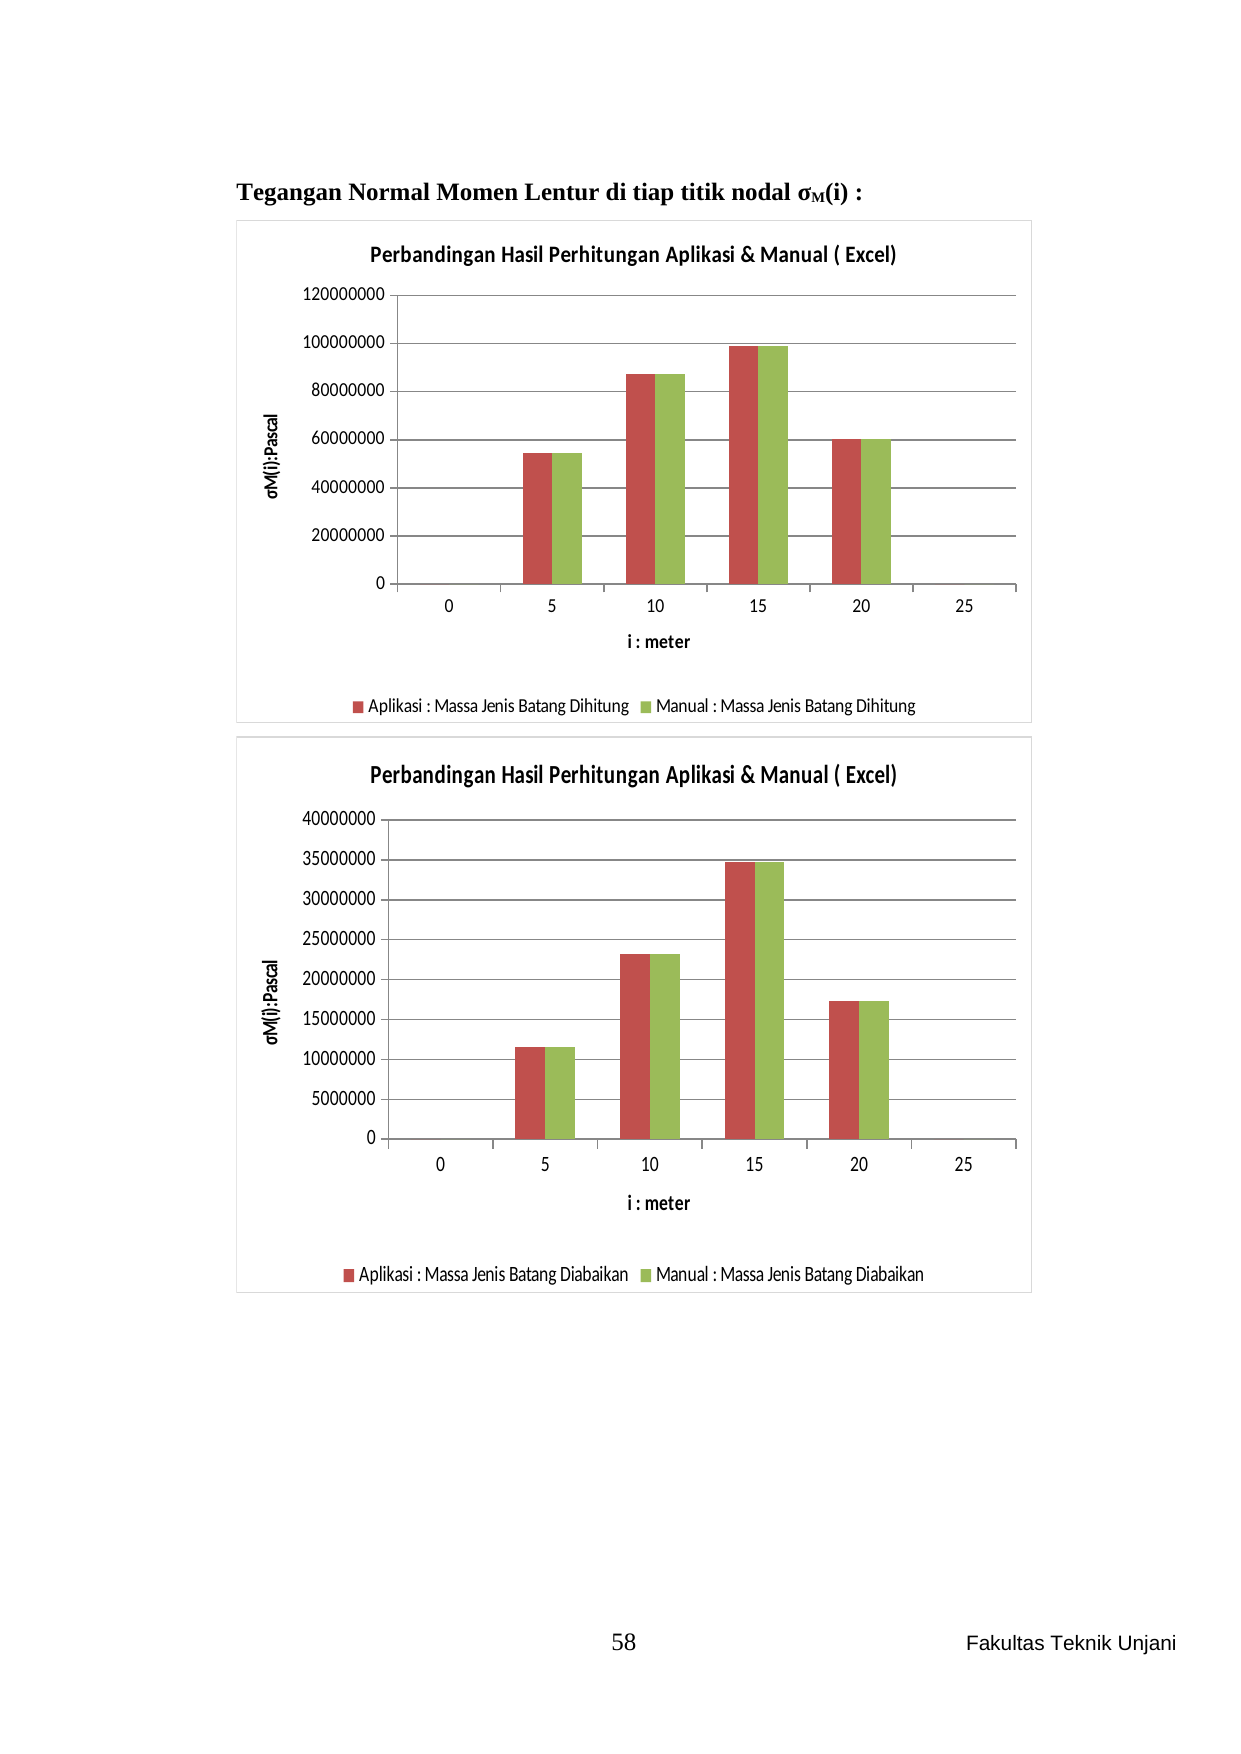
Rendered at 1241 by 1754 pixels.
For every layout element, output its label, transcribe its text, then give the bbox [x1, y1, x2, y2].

text Tegangan Normal Momen Lentur di tiap titik nodal σM(i) : [236, 177, 1063, 206]
